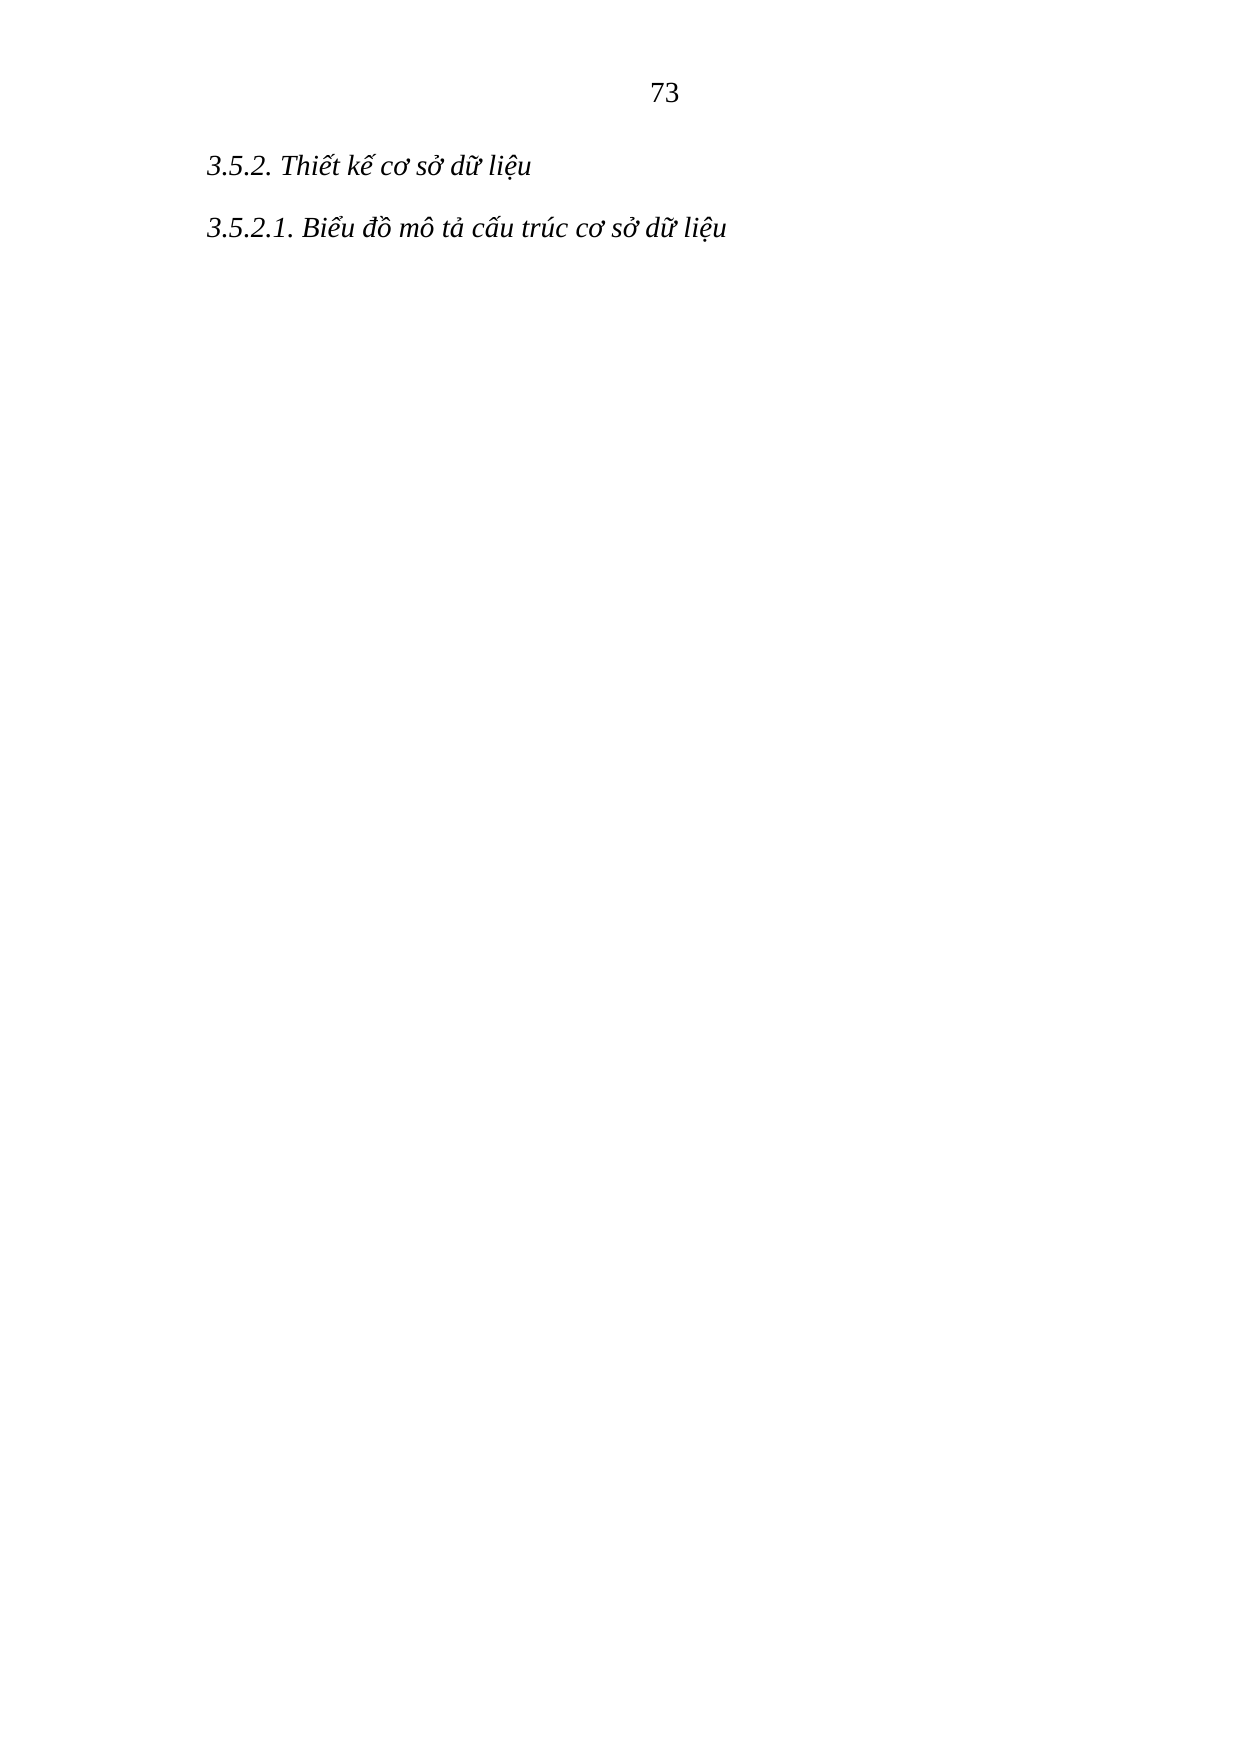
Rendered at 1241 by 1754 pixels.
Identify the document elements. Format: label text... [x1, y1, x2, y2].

subtitle Biểu đồ mô tả cấu trúc cơ sở dữ liệu [207, 211, 1122, 244]
subtitle Thiết kế cơ sở dữ liệu [207, 148, 1122, 181]
